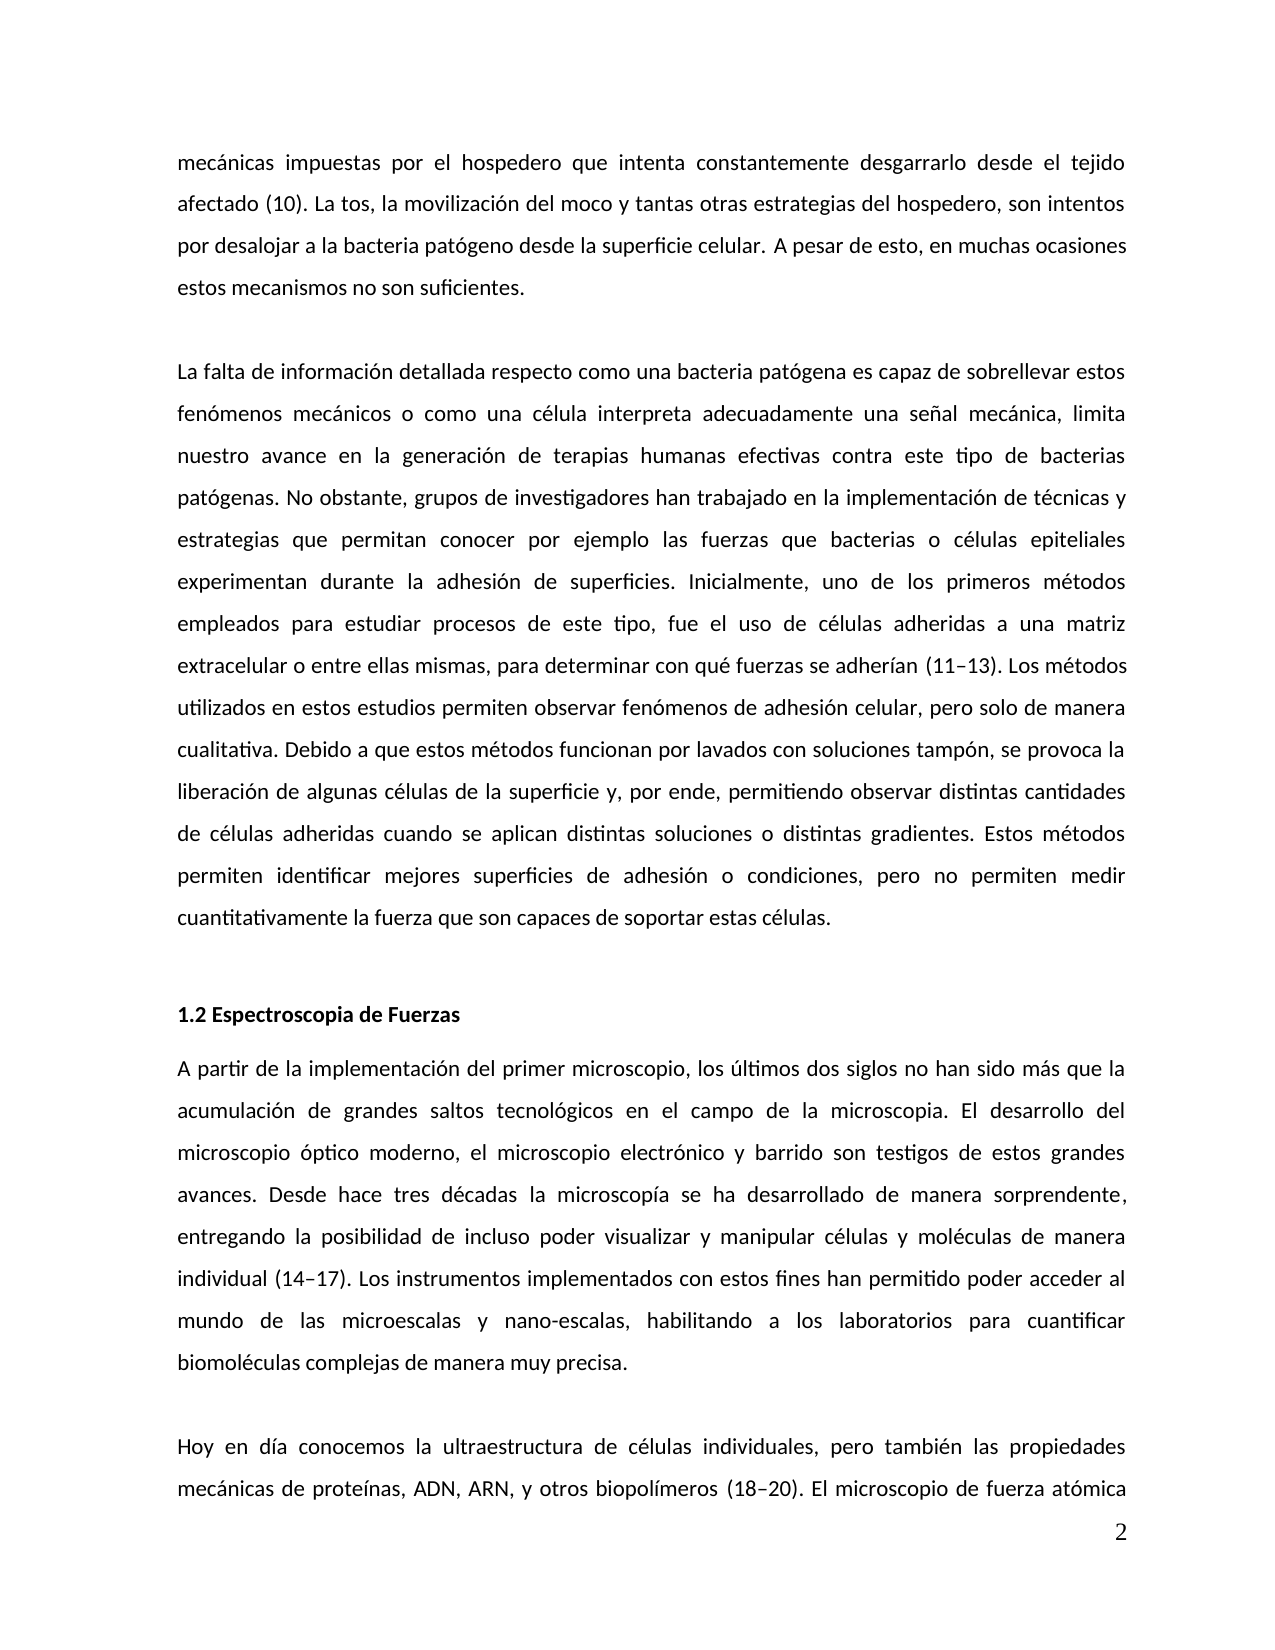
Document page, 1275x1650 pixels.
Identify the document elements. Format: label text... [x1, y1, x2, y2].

text A partir de la implementación del primer microscopio, los últimos dos siglos no han sido más que la acumulación de grandes saltos tecnológicos en el campo de la microscopia. El desarrollo del microscopio óptico moderno, el microscopio electrónico y barrido son testigos de estos grandes avances. Desde hace tres décadas la microscopía se ha desarrollado de manera sorprendente, entregando la posibilidad de incluso poder visualizar y manipular células y moléculas de manera individual (14–17). Los instrumentos implementados con estos fines han permitido poder acceder al mundo de las microescalas y nano-escalas, habilitando a los laboratorios para cuantificar biomoléculas complejas de manera muy precisa. [177, 1054, 1127, 1376]
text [177, 148, 1127, 302]
subtitle 1.2 Espectroscopia de Fuerzas [177, 1000, 1127, 1028]
text La falta de información detallada respecto como una bacteria patógena es capaz de sobrellevar estos fenómenos mecánicos o como una célula interpreta adecuadamente una señal mecánica, limita nuestro avance en la generación de terapias humanas efectivas contra este tipo de bacterias patógenas. No obstante, grupos de investigadores han trabajado en la implementación de técnicas y estrategias que permitan conocer por ejemplo las fuerzas que bacterias o células epiteliales experimentan durante la adhesión de superficies. Inicialmente, uno de los primeros métodos empleados para estudiar procesos de este tipo, fue el uso de células adheridas a una matriz extracelular o entre ellas mismas, para determinar con qué fuerzas se adherían (11–13). Los métodos utilizados en estos estudios permiten observar fenómenos de adhesión celular, pero solo de manera cualitativa. Debido a que estos métodos funcionan por lavados con soluciones tampón, se provoca la liberación de algunas células de la superficie y, por ende, permitiendo observar distintas cantidades de células adheridas cuando se aplican distintas soluciones o distintas gradientes. Estos métodos permiten identificar mejores superficies de adhesión o condiciones, pero no permiten medir cuantitativamente la fuerza que son capaces de soportar estas células. [177, 357, 1127, 931]
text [177, 1432, 1127, 1502]
